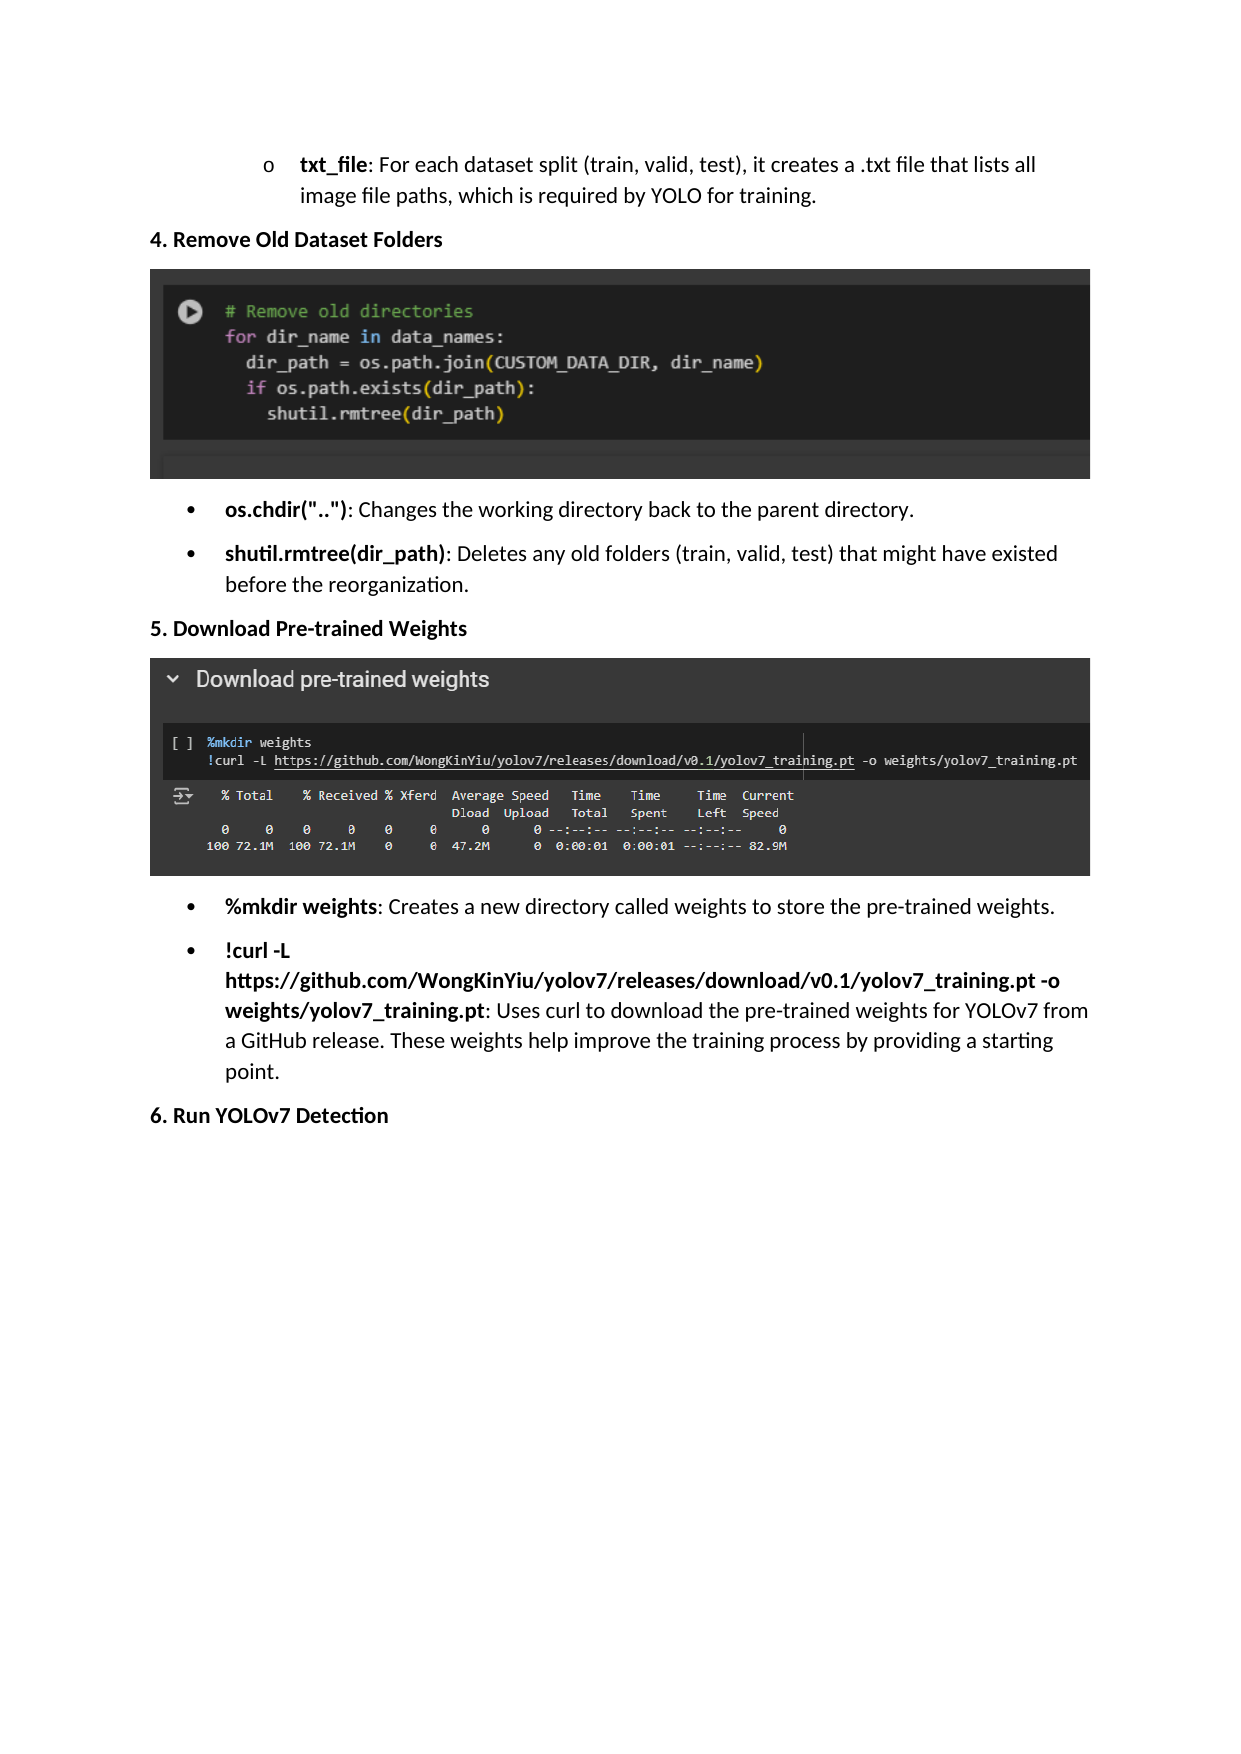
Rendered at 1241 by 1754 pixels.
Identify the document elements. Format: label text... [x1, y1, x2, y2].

list %mkdir weights: Creates a new directory called weights to store the pre-trained weights. [187, 892, 1090, 920]
text 4. Remove Old Dataset Folders [150, 225, 1090, 253]
list shutil.rmtree(dir_path): Deletes any old folders (train, valid, test) that might have existed before the reorganization. [187, 539, 1090, 598]
list txt_file: For each dataset split (train, valid, test), it creates a .txt file that lists all image file paths, which is required by YOLO for training. [262, 150, 1090, 209]
picture [150, 658, 1091, 876]
text 5. Download Pre-trained Weights [150, 614, 1090, 642]
list !curl -L https://github.com/WongKinYiu/yolov7/releases/download/v0.1/yolov7_training.pt -o weights/yolov7_training.pt: Uses curl to download the pre-trained weights for YOLOv7 from a GitHub release. These weights help improve the training process by providing a starting point. [187, 936, 1090, 1085]
list os.chdir(".."): Changes the working directory back to the parent directory. [187, 495, 1090, 523]
text 6. Run YOLOv7 Detection [150, 1101, 1090, 1129]
picture [150, 269, 1091, 479]
